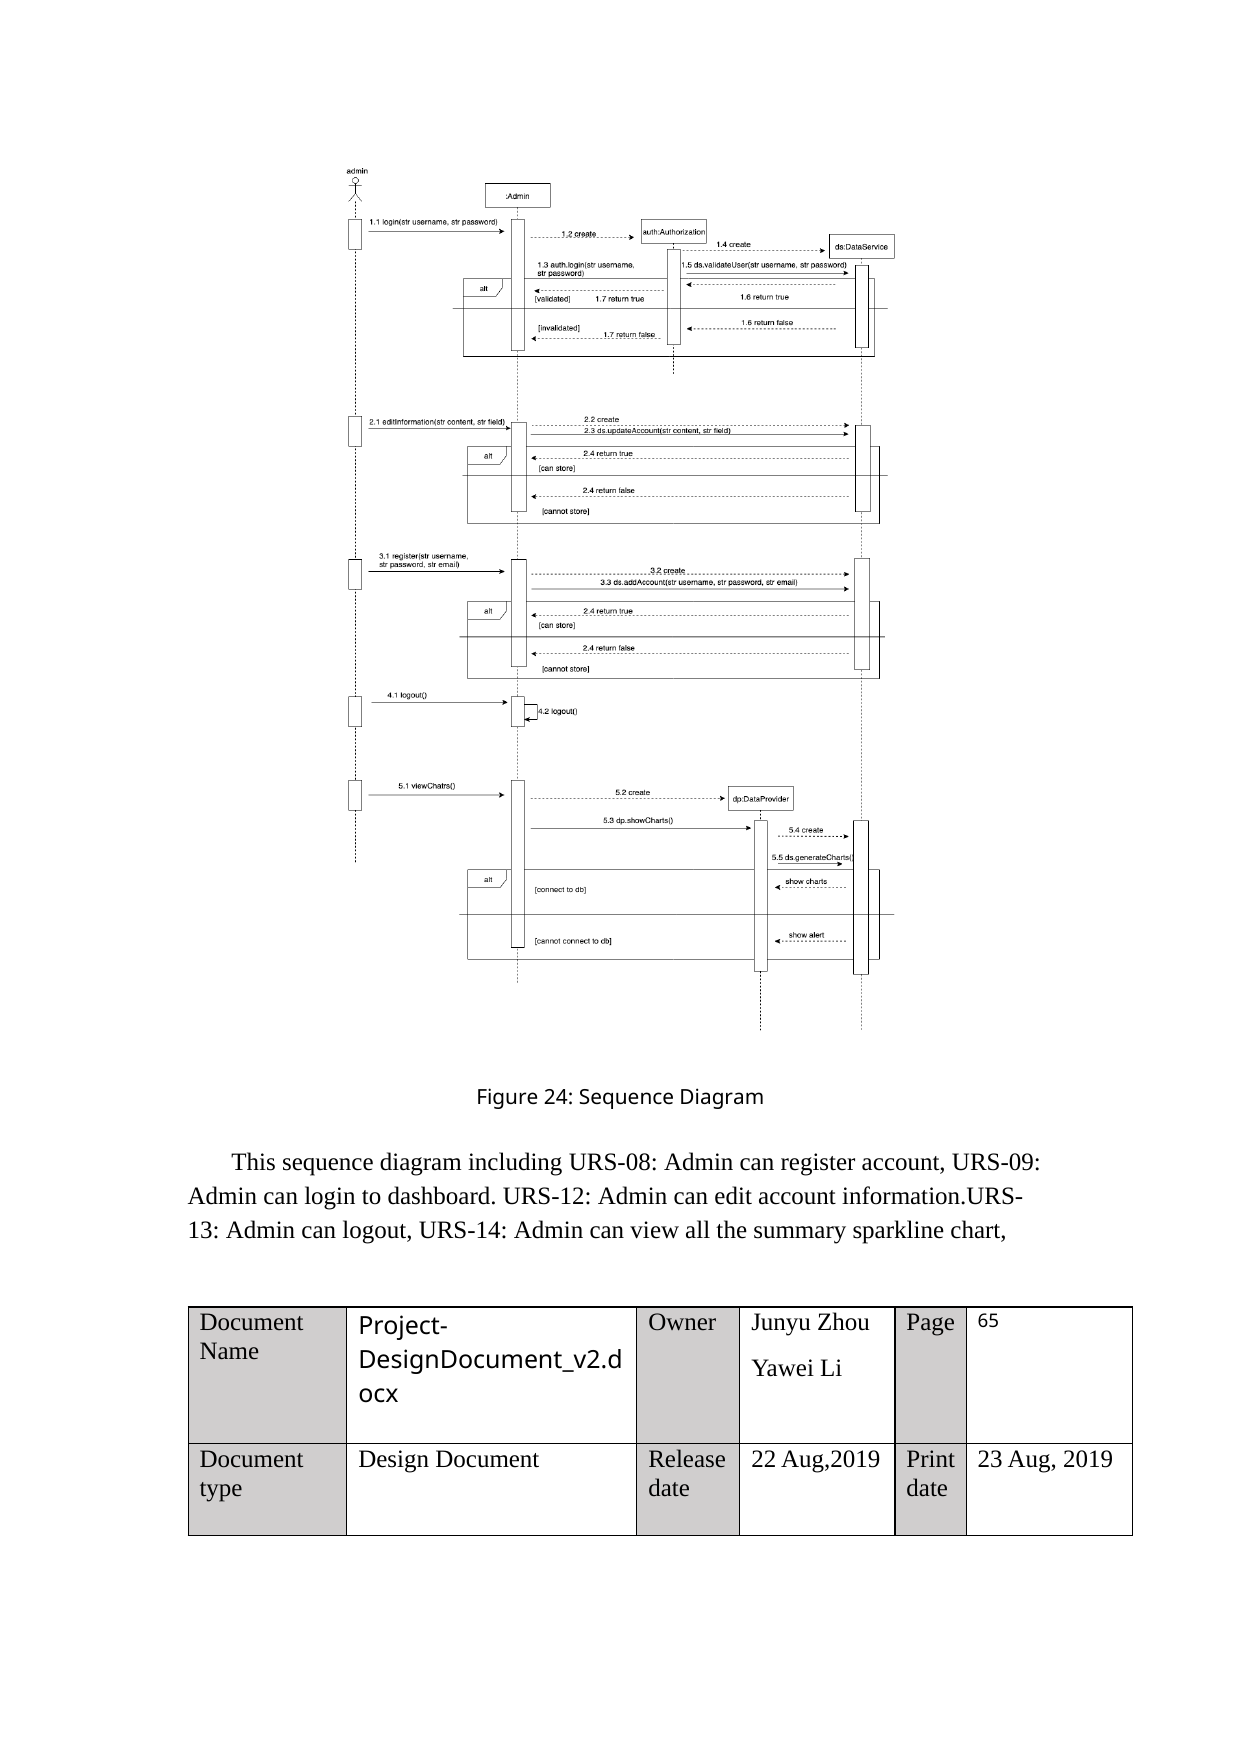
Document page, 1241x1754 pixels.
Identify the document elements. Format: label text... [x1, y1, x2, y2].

picture [345, 165, 895, 1031]
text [187, 1144, 1053, 1246]
text Figure : Sequence Diagram [187, 1080, 1053, 1114]
